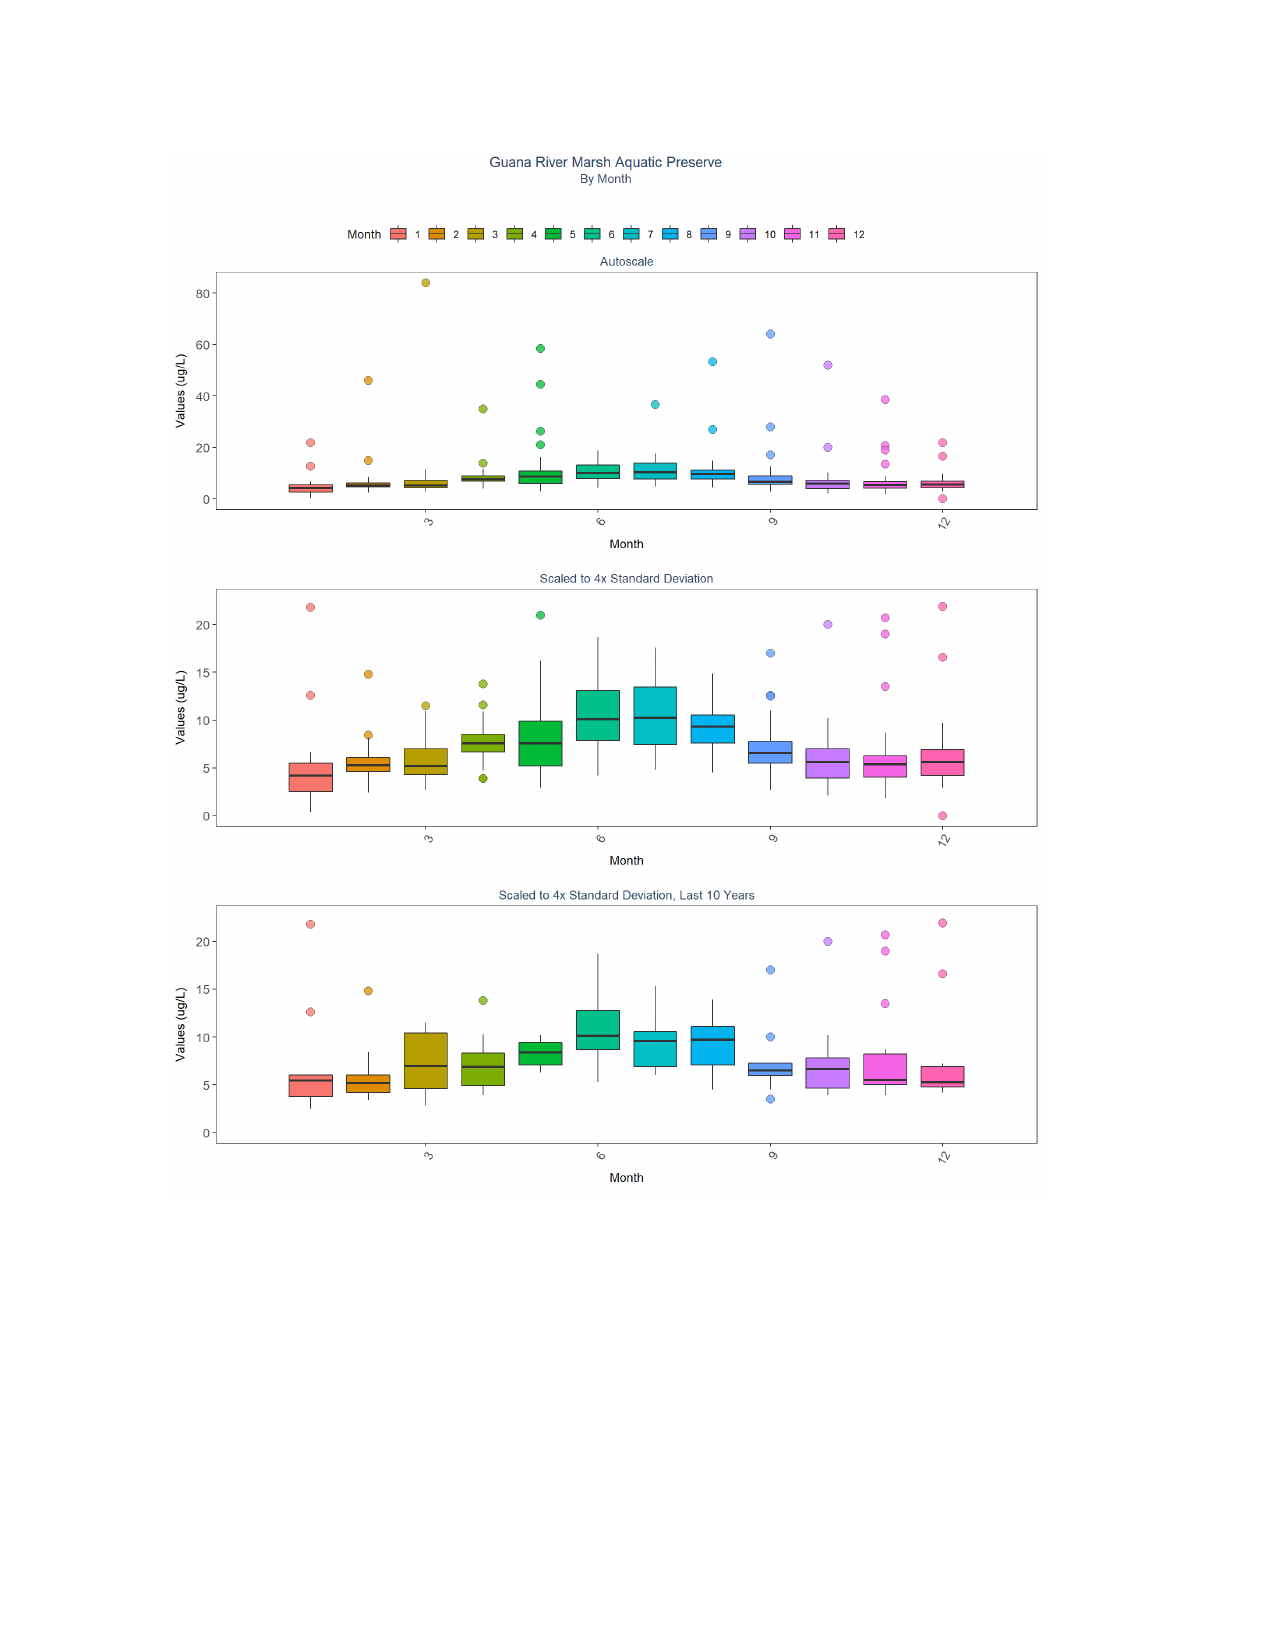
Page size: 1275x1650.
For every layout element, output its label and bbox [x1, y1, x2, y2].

picture [168, 150, 1044, 1200]
